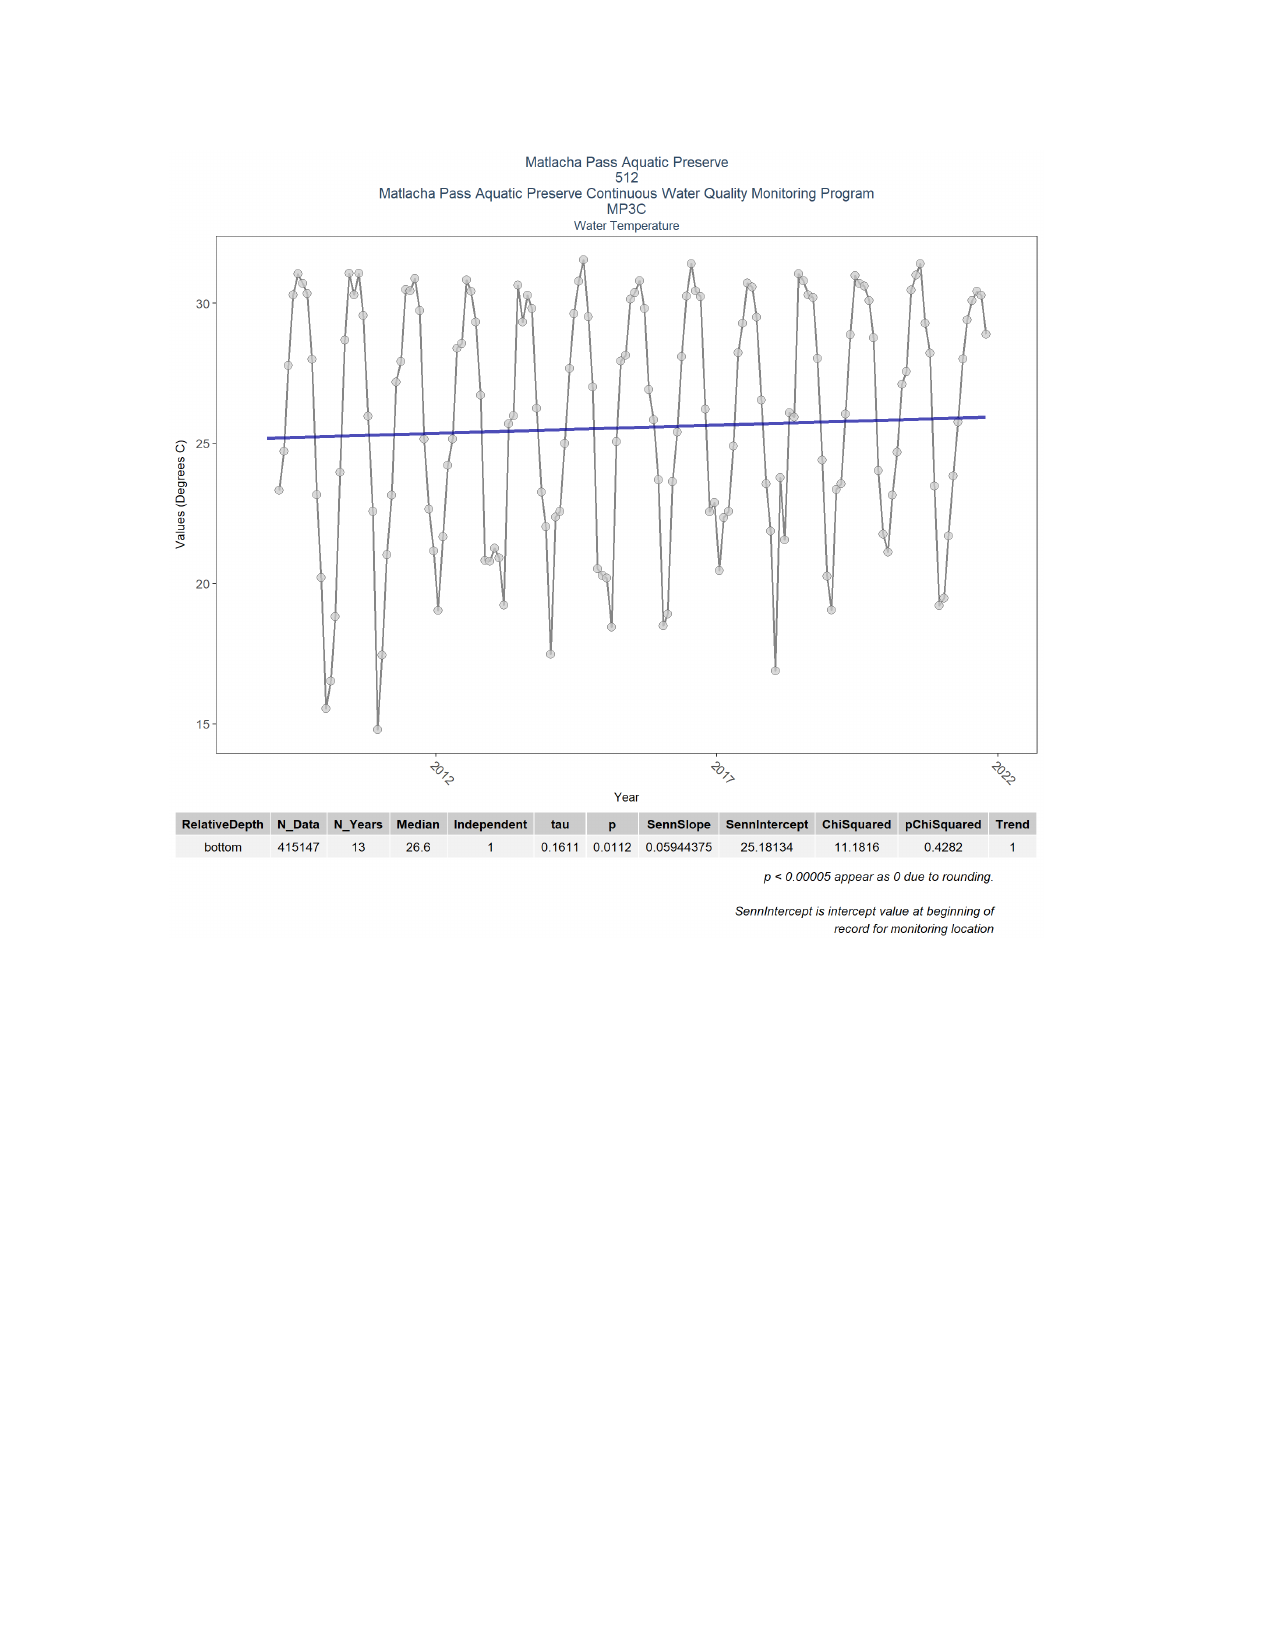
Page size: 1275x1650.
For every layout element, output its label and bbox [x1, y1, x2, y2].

picture [168, 150, 1044, 938]
